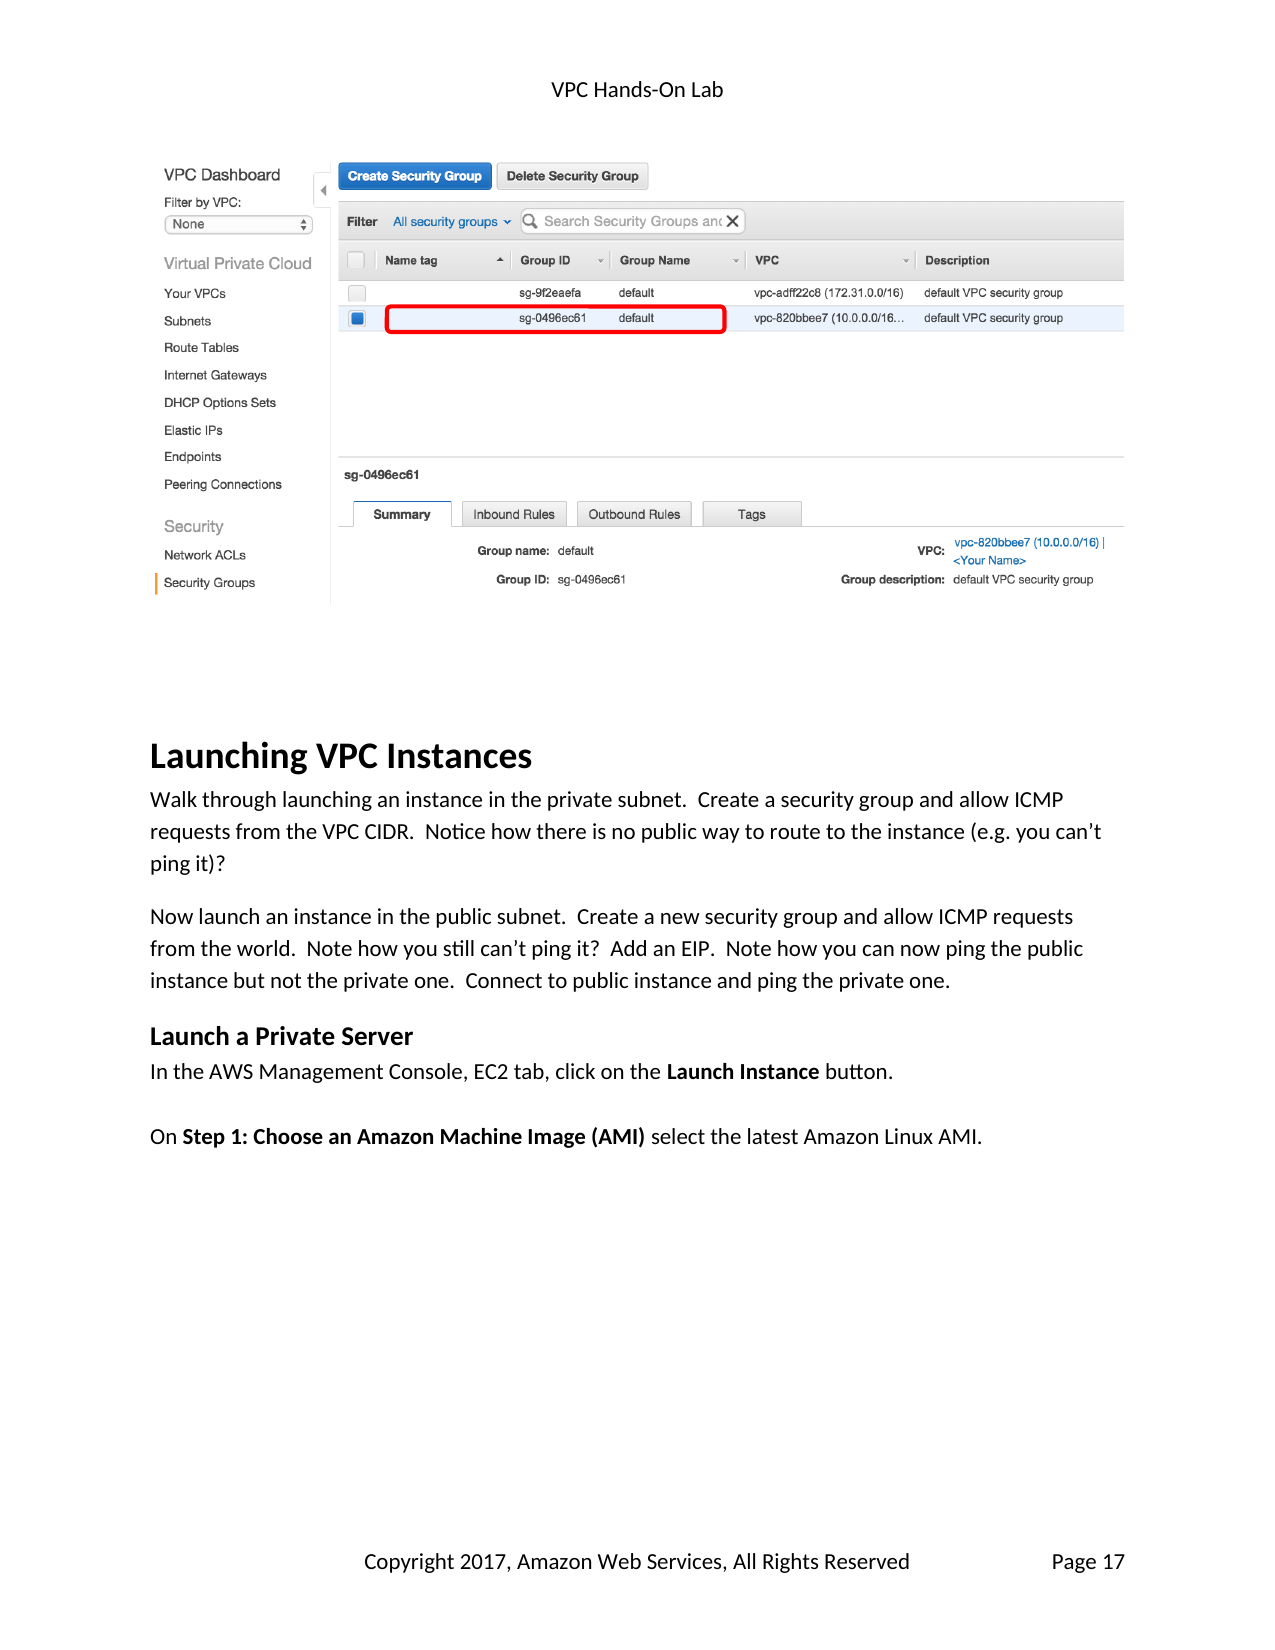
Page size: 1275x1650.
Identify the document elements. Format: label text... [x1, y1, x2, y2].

picture [150, 150, 1124, 605]
text In the AWS Management Console, EC2 tab, click on the Launch Instance button. [150, 1057, 1125, 1085]
text On Step 1: Choose an Amazon Machine Image (AMI) select the latest Amazon Linux AMI. [150, 1122, 1125, 1150]
subtitle Launch a Private Server [150, 1019, 1125, 1052]
text Walk through launching an instance in the private subnet. Create a security group and allow ICMP requests from the VPC CIDR. Notice how there is no public way to route to the instance (e.g. you can’t ping it)? [150, 785, 1125, 877]
subtitle Launching VPC Instances [150, 732, 1125, 778]
text Now launch an instance in the public subnet. Create a new security group and allow ICMP requests from the world. Note how you still can’t ping it? Add an EIP. Note how you can now ping the public instance but not the private one. Connect to public instance and ping the private one. [150, 902, 1125, 994]
